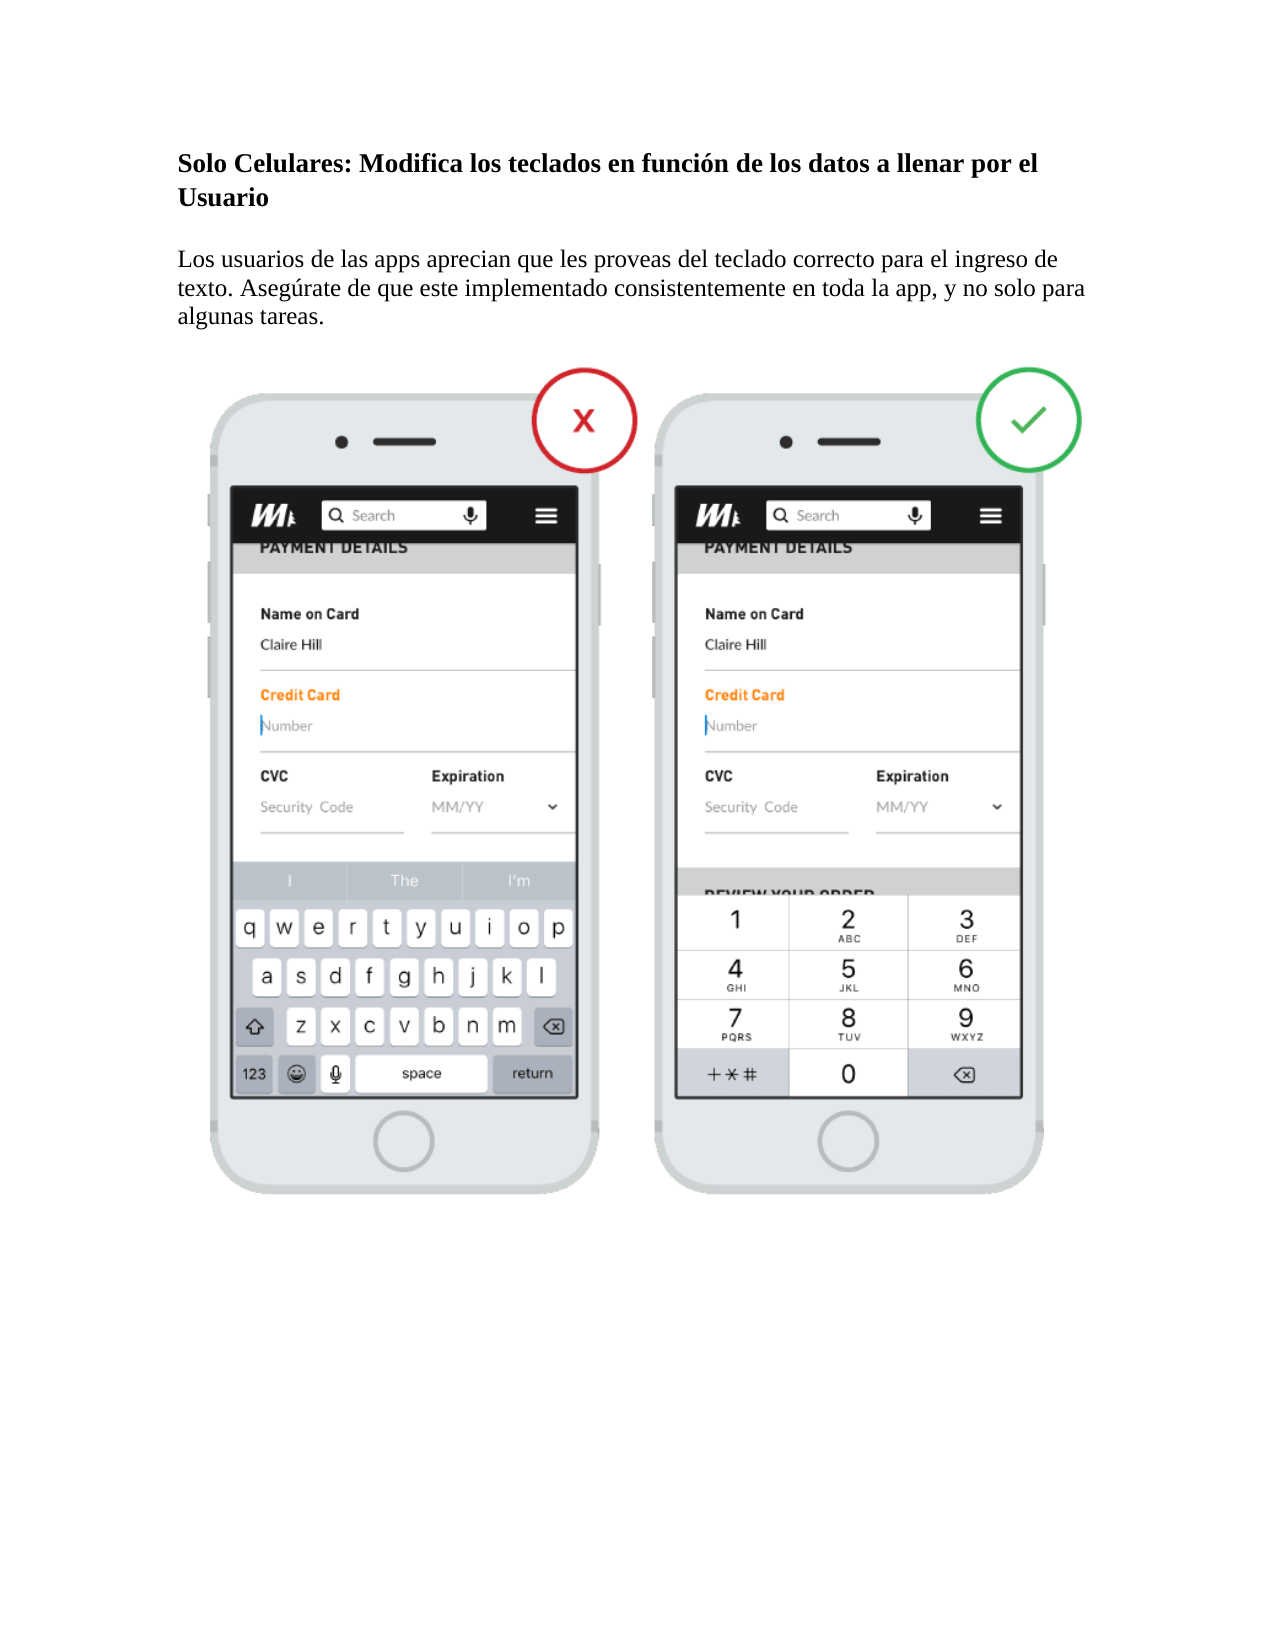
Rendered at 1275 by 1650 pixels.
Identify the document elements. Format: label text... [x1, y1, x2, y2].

subtitle Solo Celulares: Modifica los teclados en función de los datos a llenar por el Usuario [177, 148, 1098, 212]
text Los usuarios de las apps aprecian que les proveas del teclado correcto para el ingreso de texto. Asegúrate de que este implementado consistentemente en toda la app, y no solo para algunas tareas. [177, 244, 1098, 330]
picture [177, 359, 1098, 1198]
